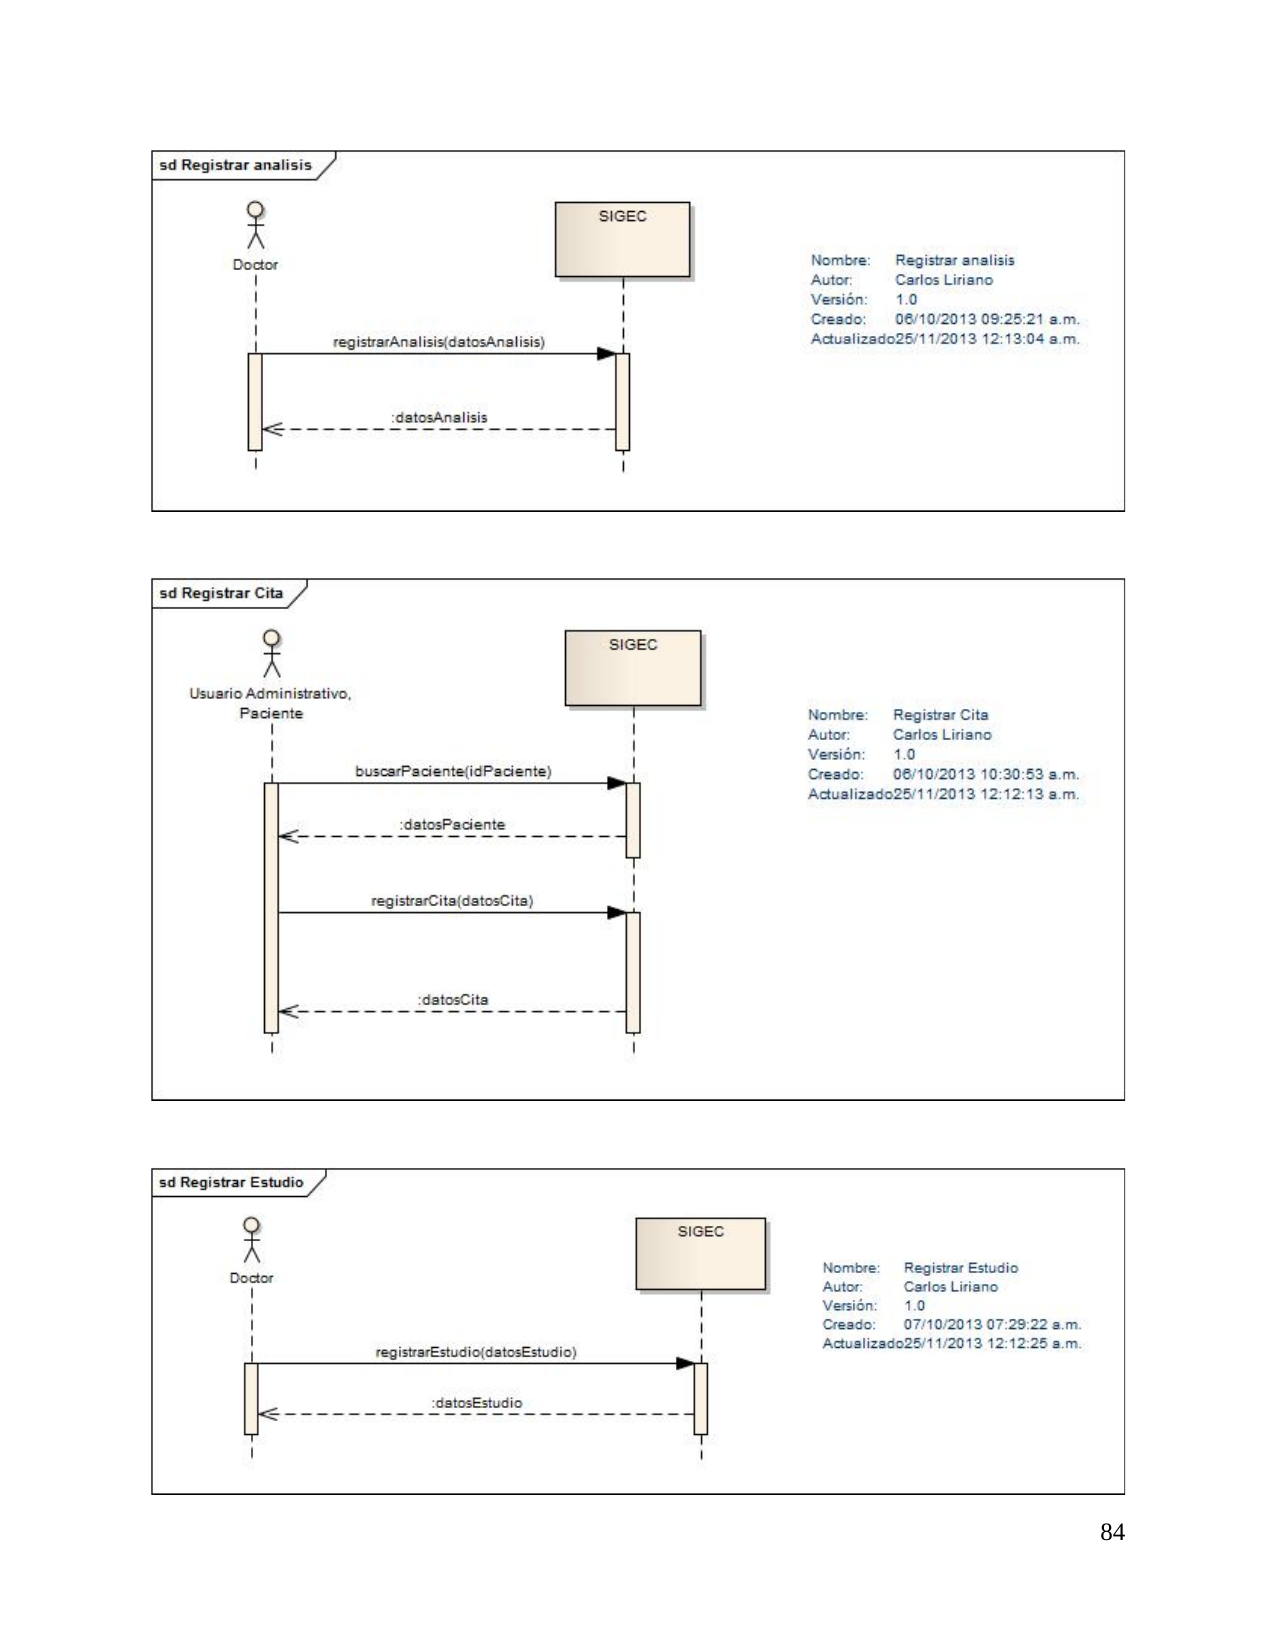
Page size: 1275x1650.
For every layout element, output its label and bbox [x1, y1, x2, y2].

picture [150, 150, 1125, 512]
picture [150, 577, 1125, 1101]
picture [150, 1167, 1125, 1495]
